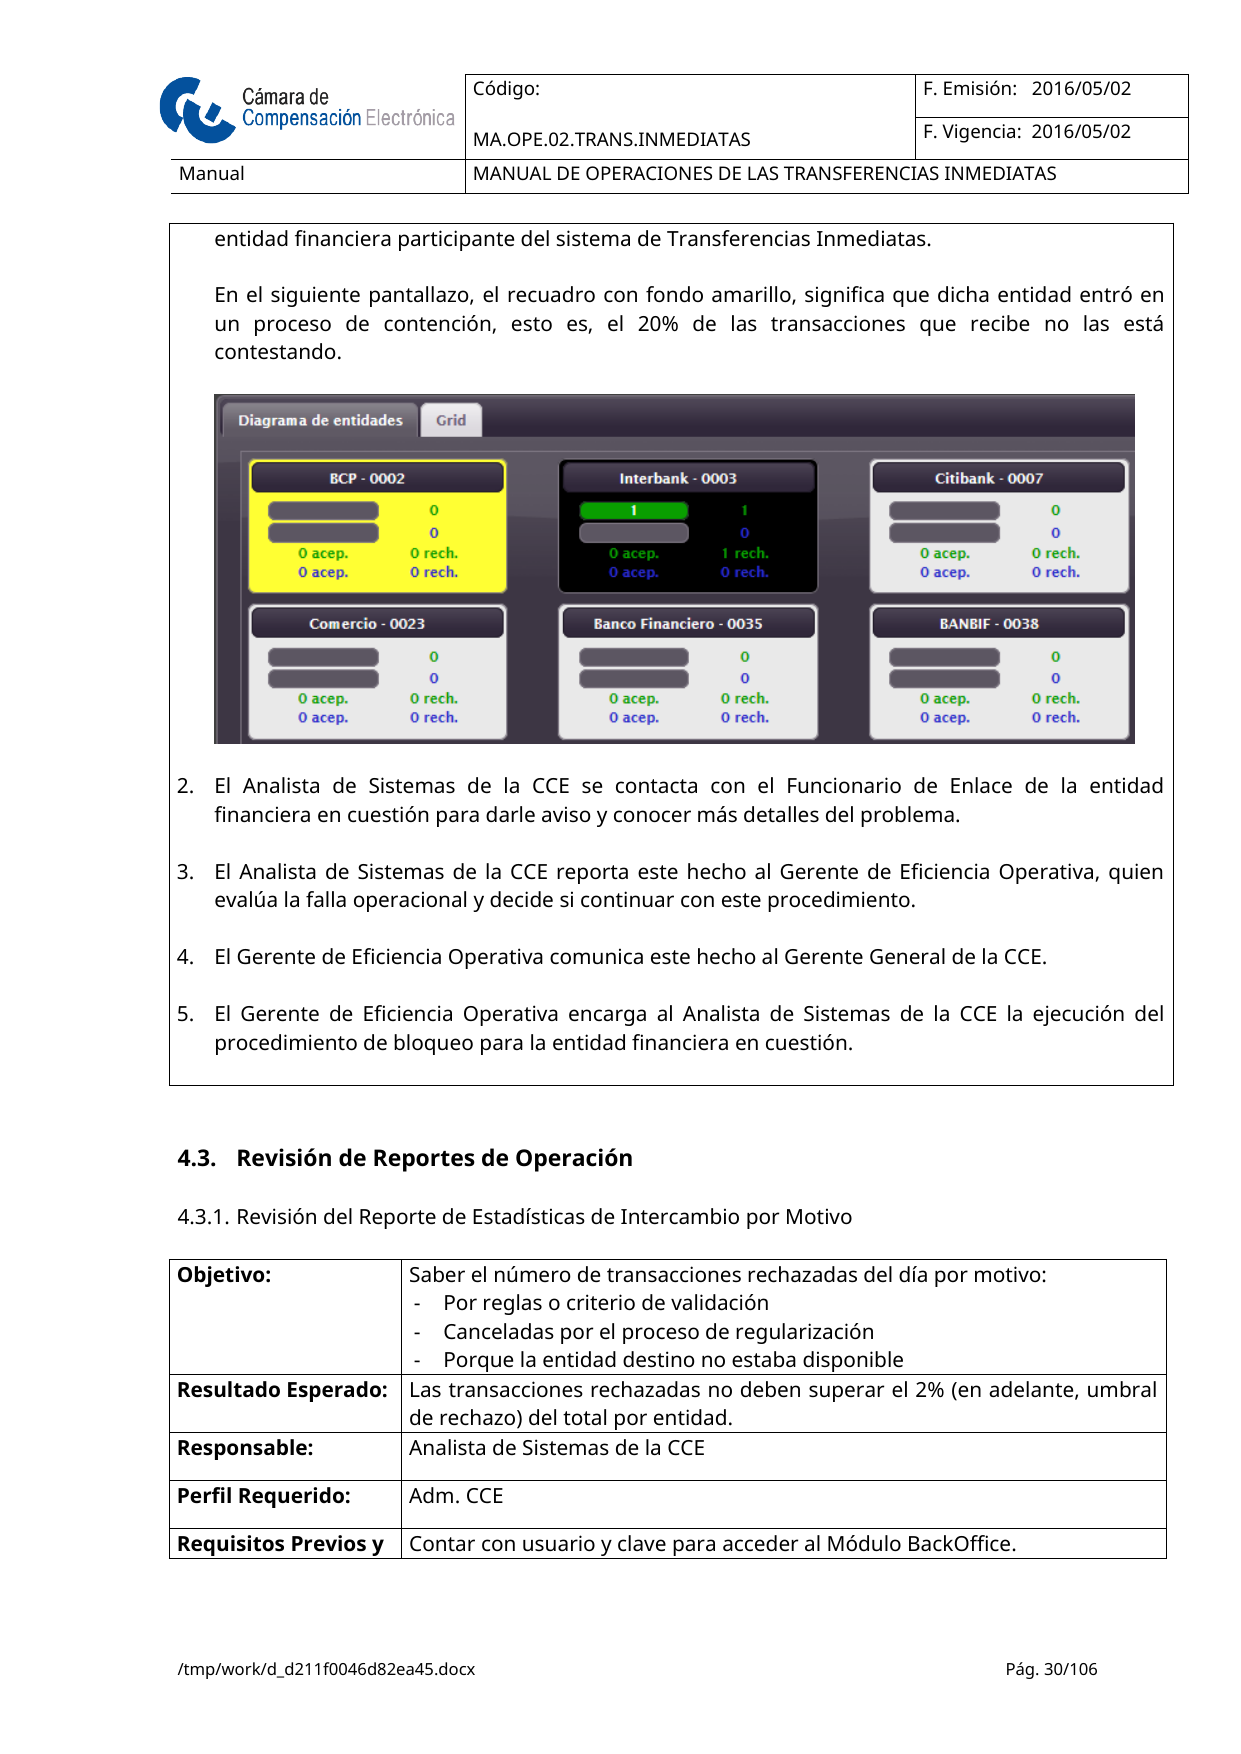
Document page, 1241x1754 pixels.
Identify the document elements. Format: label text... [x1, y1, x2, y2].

text Revisión de Reportes de Operación [177, 1142, 1063, 1174]
table_cell Responsable: [170, 1433, 401, 1480]
picture [159, 76, 456, 146]
table_cell Analista de Sistemas de la CCE [402, 1433, 1166, 1480]
table_cell Perfil Requerido: [170, 1481, 401, 1528]
table_header Saber el número de transacciones rechazadas del día por motivo: Por reglas o criterio de validación Canceladas por el proceso de regularización Porque la entidad destino no estaba disponible [402, 1260, 1166, 1374]
table_cell Resultado Esperado: [170, 1375, 401, 1432]
table_cell Las transacciones rechazadas no deben superar el 2% (en adelante, umbral de rechazo) del total por entidad. [402, 1375, 1166, 1432]
table_cell Contar con usuario y clave para acceder al Módulo BackOffice. [402, 1529, 1166, 1558]
picture [214, 394, 1135, 744]
table_header Objetivo: [170, 1260, 401, 1374]
text Revisión del Reporte de Estadísticas de Intercambio por Motivo [177, 1202, 1063, 1231]
table_cell Adm. CCE [402, 1481, 1166, 1528]
table_cell Requisitos Previos y Herramientas: [170, 1529, 401, 1558]
